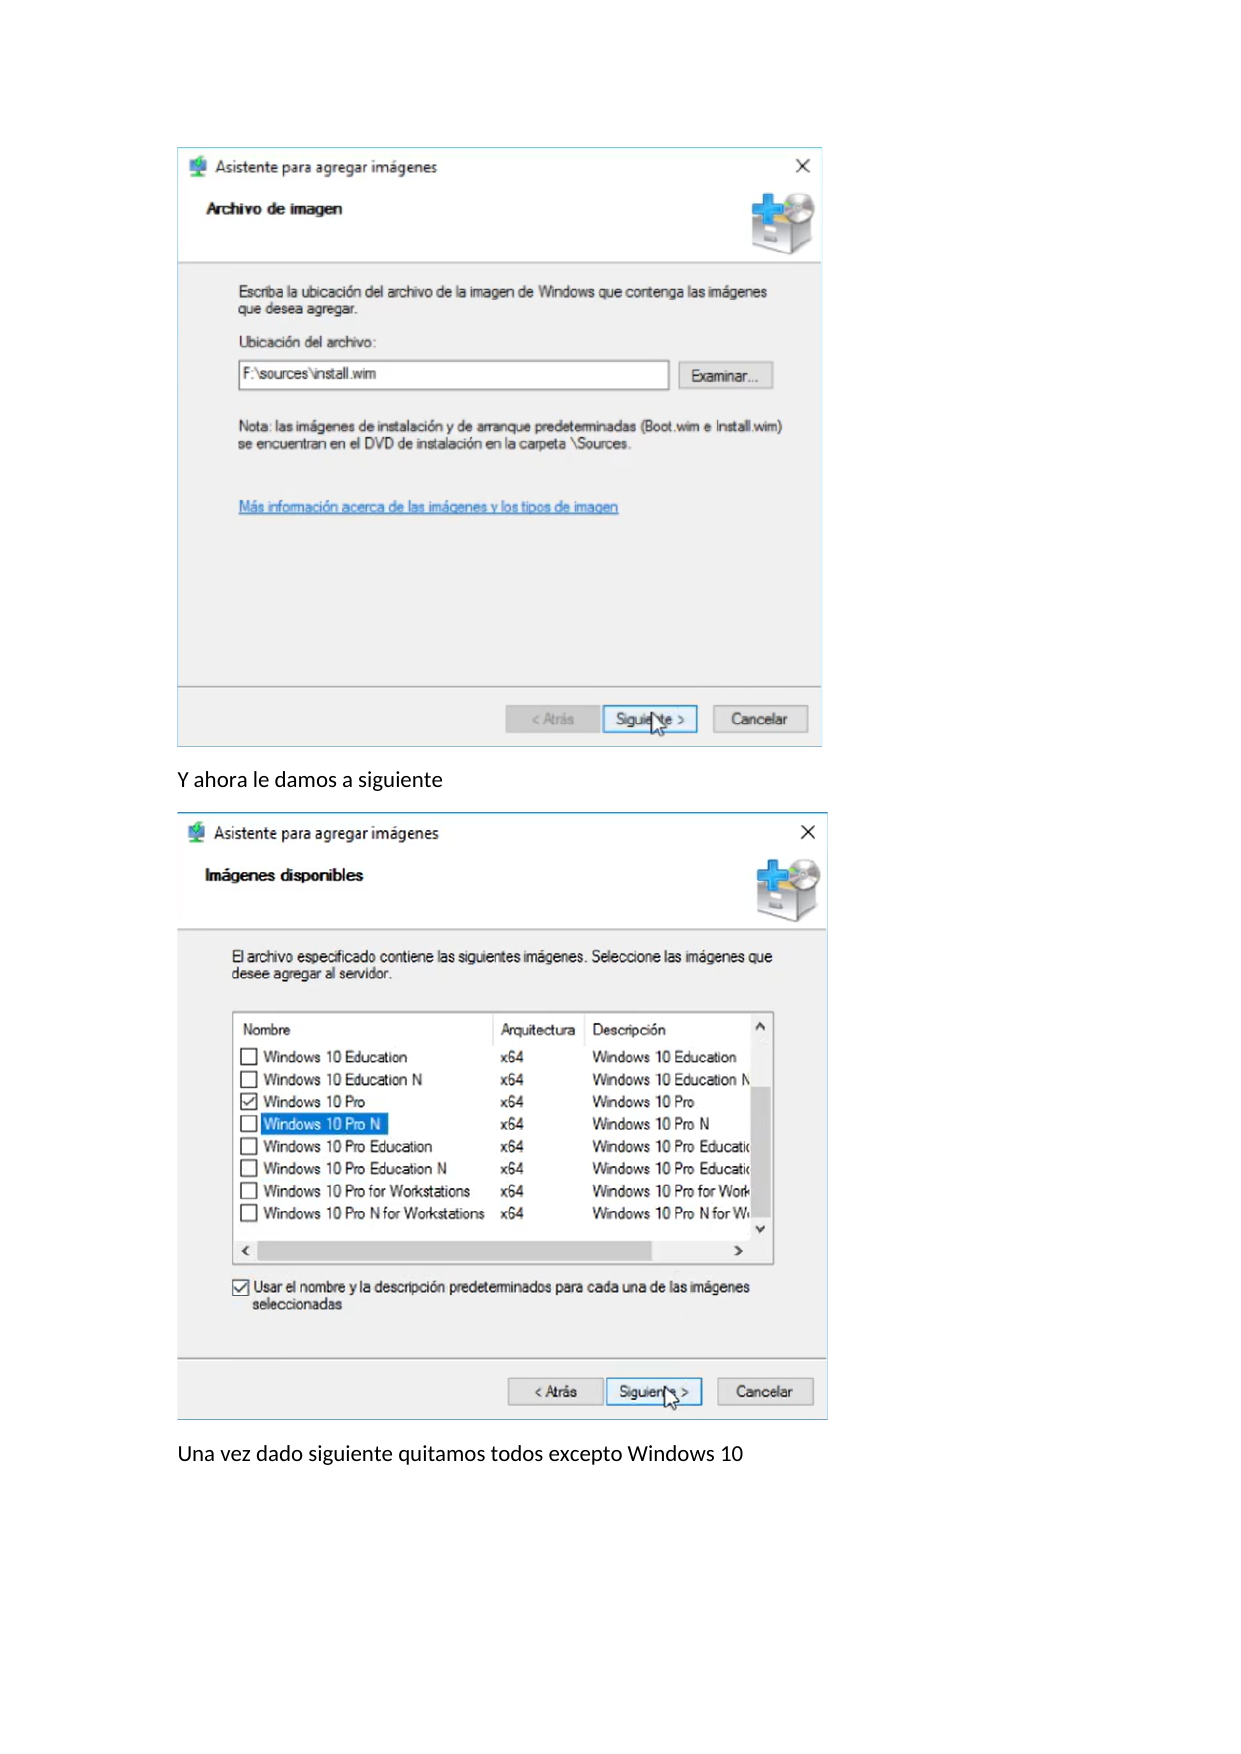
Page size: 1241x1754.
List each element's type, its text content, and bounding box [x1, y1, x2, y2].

text Y ahora le damos a siguiente [177, 765, 1063, 793]
text Una vez dado siguiente quitamos todos excepto Windows 10 [177, 1439, 1063, 1467]
picture [177, 147, 823, 747]
picture [177, 812, 828, 1420]
